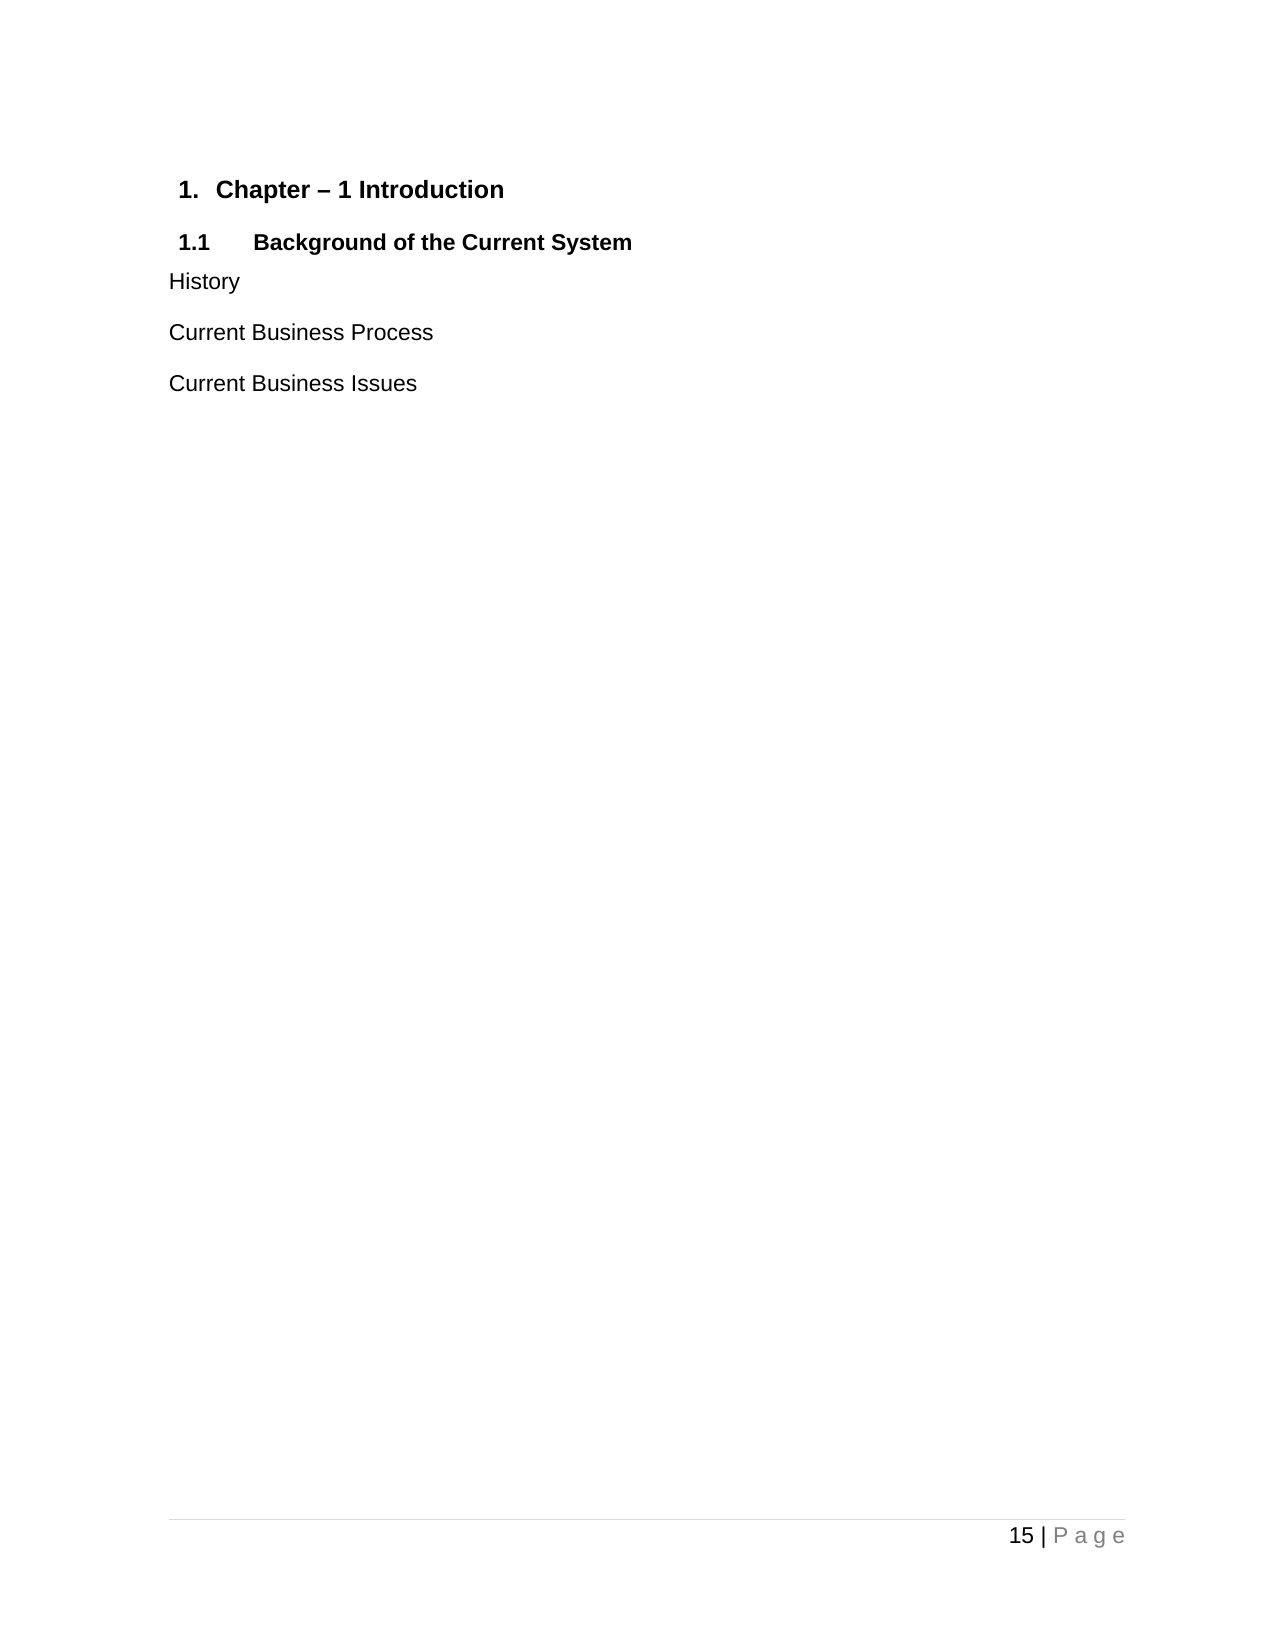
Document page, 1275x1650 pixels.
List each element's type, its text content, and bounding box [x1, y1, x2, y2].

text Current Business Process [169, 319, 1125, 345]
subtitle Background of the Current System [178, 229, 1125, 255]
text Current Business Issues [169, 370, 1125, 396]
subtitle Chapter – 1 Introduction [178, 175, 1125, 204]
text History [169, 268, 1125, 294]
